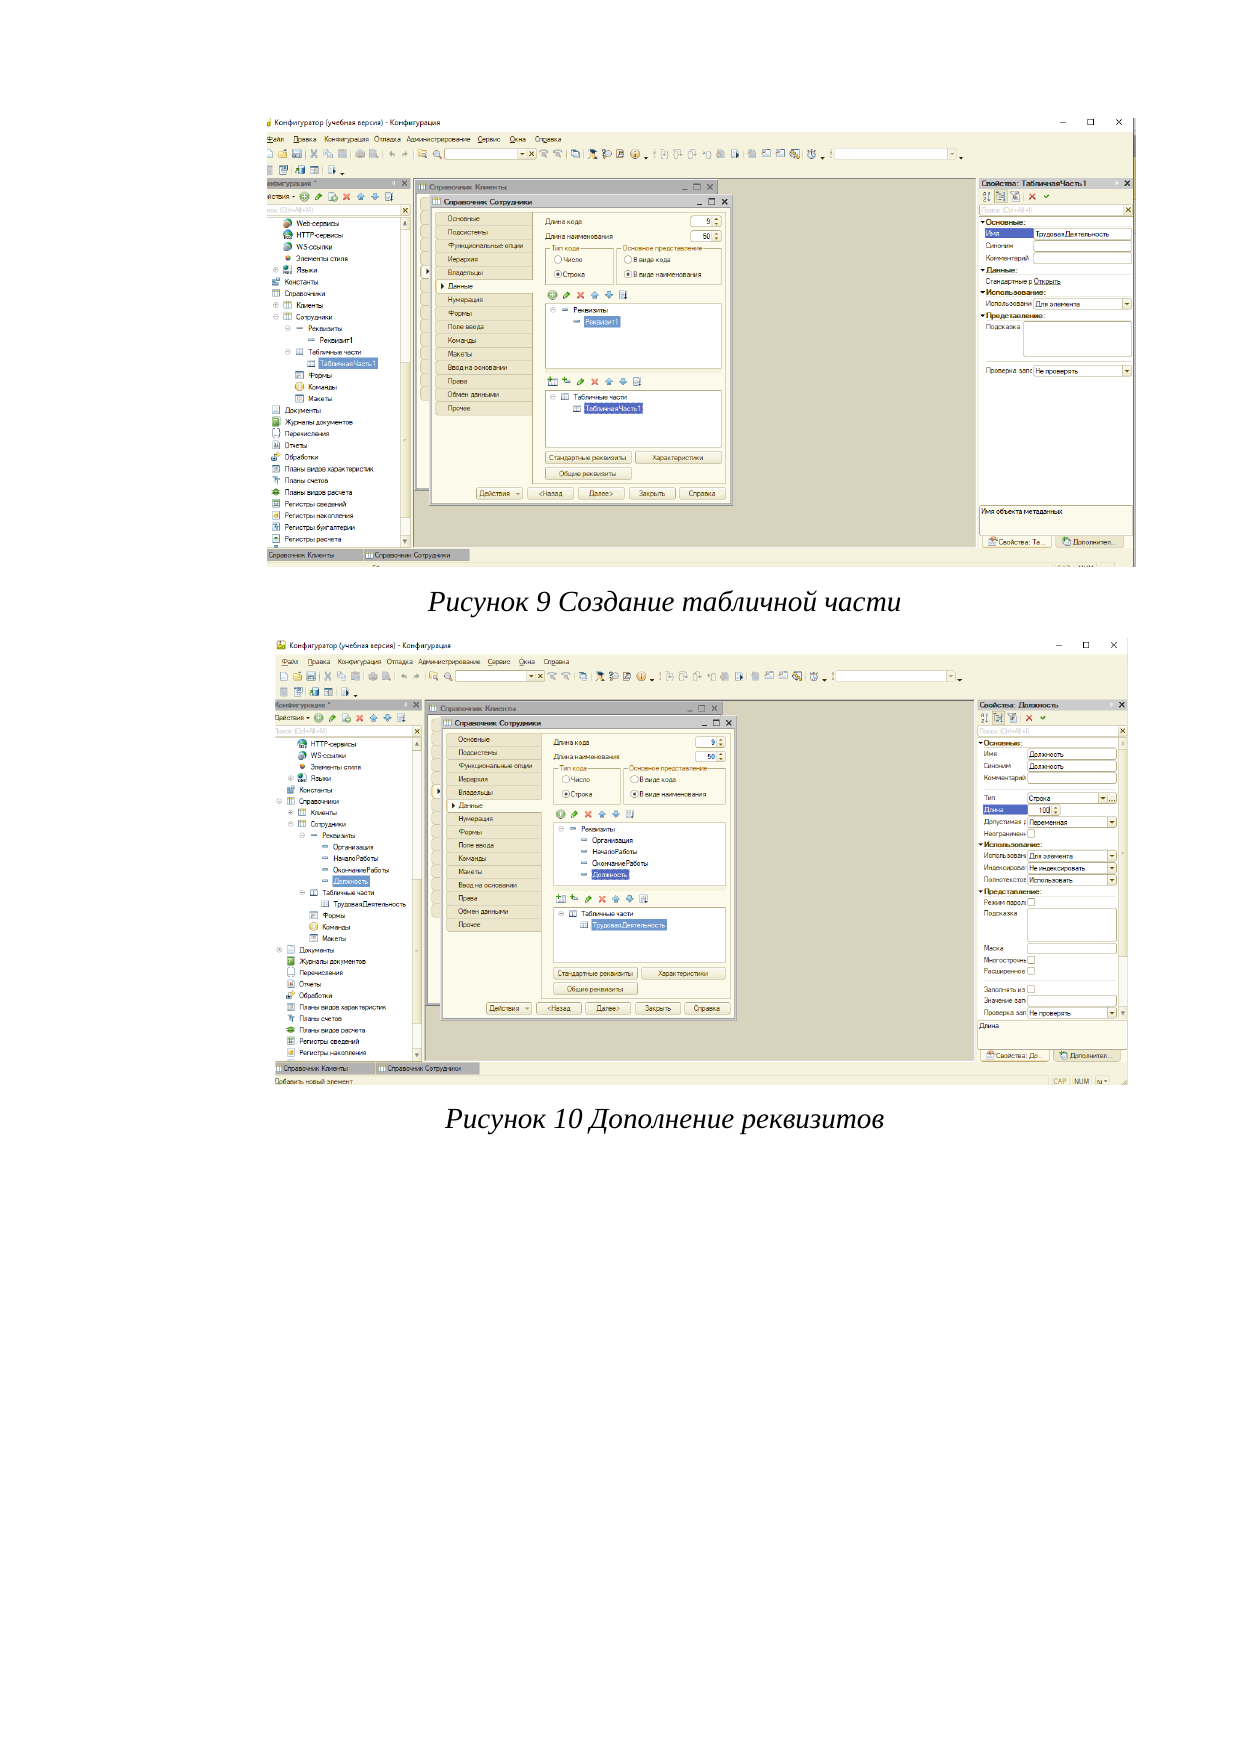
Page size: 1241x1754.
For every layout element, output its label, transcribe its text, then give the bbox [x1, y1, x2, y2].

picture [275, 638, 1128, 1085]
text Рисунок 9 Создание табличной части [177, 584, 1152, 617]
text Рисунок 10 Дополнение реквизитов [177, 1101, 1152, 1134]
picture [267, 118, 1136, 567]
